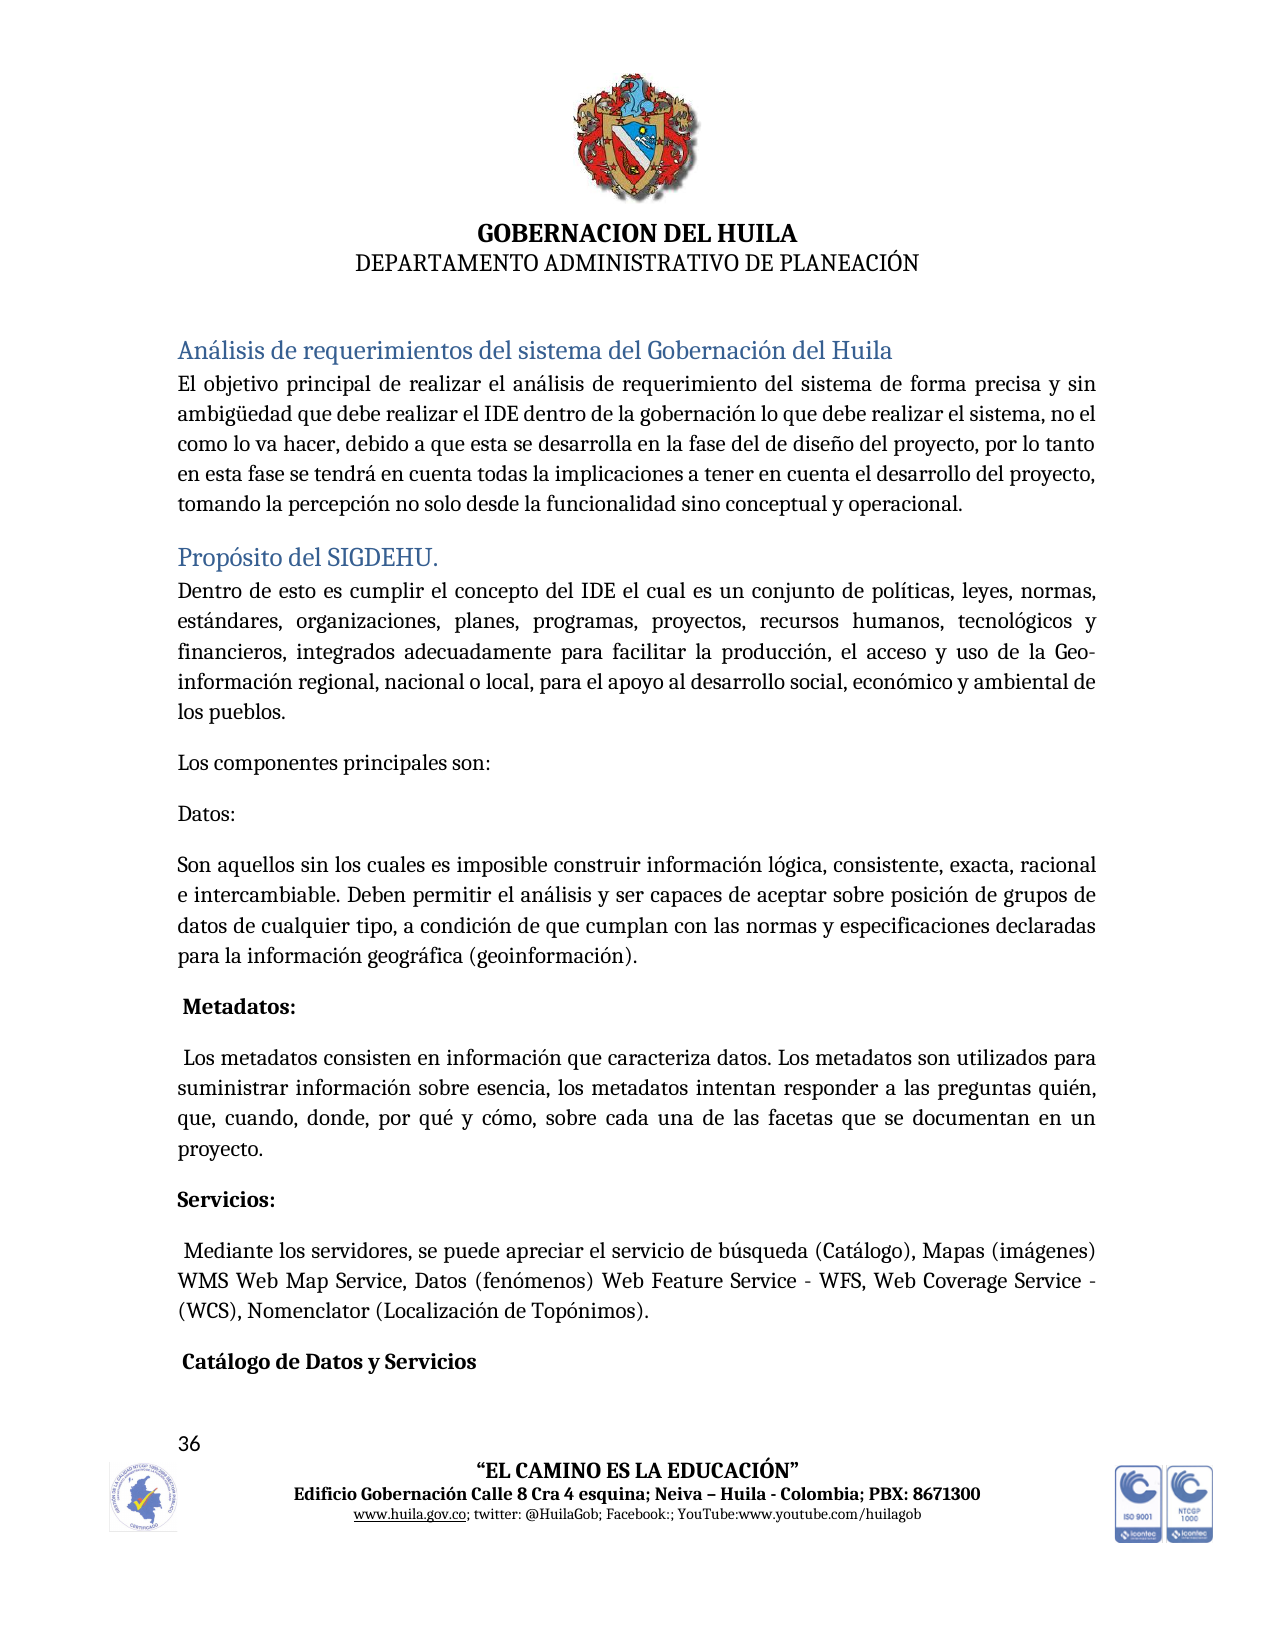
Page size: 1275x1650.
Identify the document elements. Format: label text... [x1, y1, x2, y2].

subtitle Análisis de requerimientos del sistema del Gobernación del Huila [177, 335, 1098, 366]
picture [573, 73, 702, 204]
text Datos: [177, 801, 1098, 827]
text Los componentes principales son: [177, 750, 1098, 776]
picture [1114, 1464, 1214, 1543]
text Mediante los servidores, se puede apreciar el servicio de búsqueda (Catálogo), Mapas (imágenes) WMS Web Map Service, Datos (fenómenos) Web Feature Service - WFS, Web Coverage Service - (WCS), Nomenclator (Localización de Topónimos). [177, 1237, 1098, 1324]
text Metadatos: [177, 994, 1098, 1020]
subtitle Propósito del SIGDEHU. [177, 542, 1098, 573]
text El objetivo principal de realizar el análisis de requerimiento del sistema de forma precisa y sin ambigüedad que debe realizar el IDE dentro de la gobernación lo que debe realizar el sistema, no el como lo va hacer, debido a que esta se desarrolla en la fase del de diseño del proyecto, por lo tanto en esta fase se tendrá en cuenta todas la implicaciones a tener en cuenta el desarrollo del proyecto, tomando la percepción no solo desde la funcionalidad sino conceptual y operacional. [177, 370, 1098, 518]
text Son aquellos sin los cuales es imposible construir información lógica, consistente, exacta, racional e intercambiable. Deben permitir el análisis y ser capaces de aceptar sobre posición de grupos de datos de cualquier tipo, a condición de que cumplan con las normas y especificaciones declaradas para la información geográfica (geoinformación). [177, 852, 1098, 969]
text Catálogo de Datos y Servicios [177, 1349, 1098, 1375]
picture [109, 1462, 178, 1532]
text Los metadatos consisten en información que caracteriza datos. Los metadatos son utilizados para suministrar información sobre esencia, los metadatos intentan responder a las preguntas quién, que, cuando, donde, por qué y cómo, sobre cada una de las facetas que se documentan en un proyecto. [177, 1045, 1098, 1162]
text Dentro de esto es cumplir el concepto del IDE el cual es un conjunto de políticas, leyes, normas, estándares, organizaciones, planes, programas, proyectos, recursos humanos, tecnológicos y financieros, integrados adecuadamente para facilitar la producción, el acceso y uso de la Geo-información regional, nacional o local, para el apoyo al desarrollo social, económico y ambiental de los pueblos. [177, 578, 1098, 725]
text Servicios: [177, 1186, 1098, 1213]
